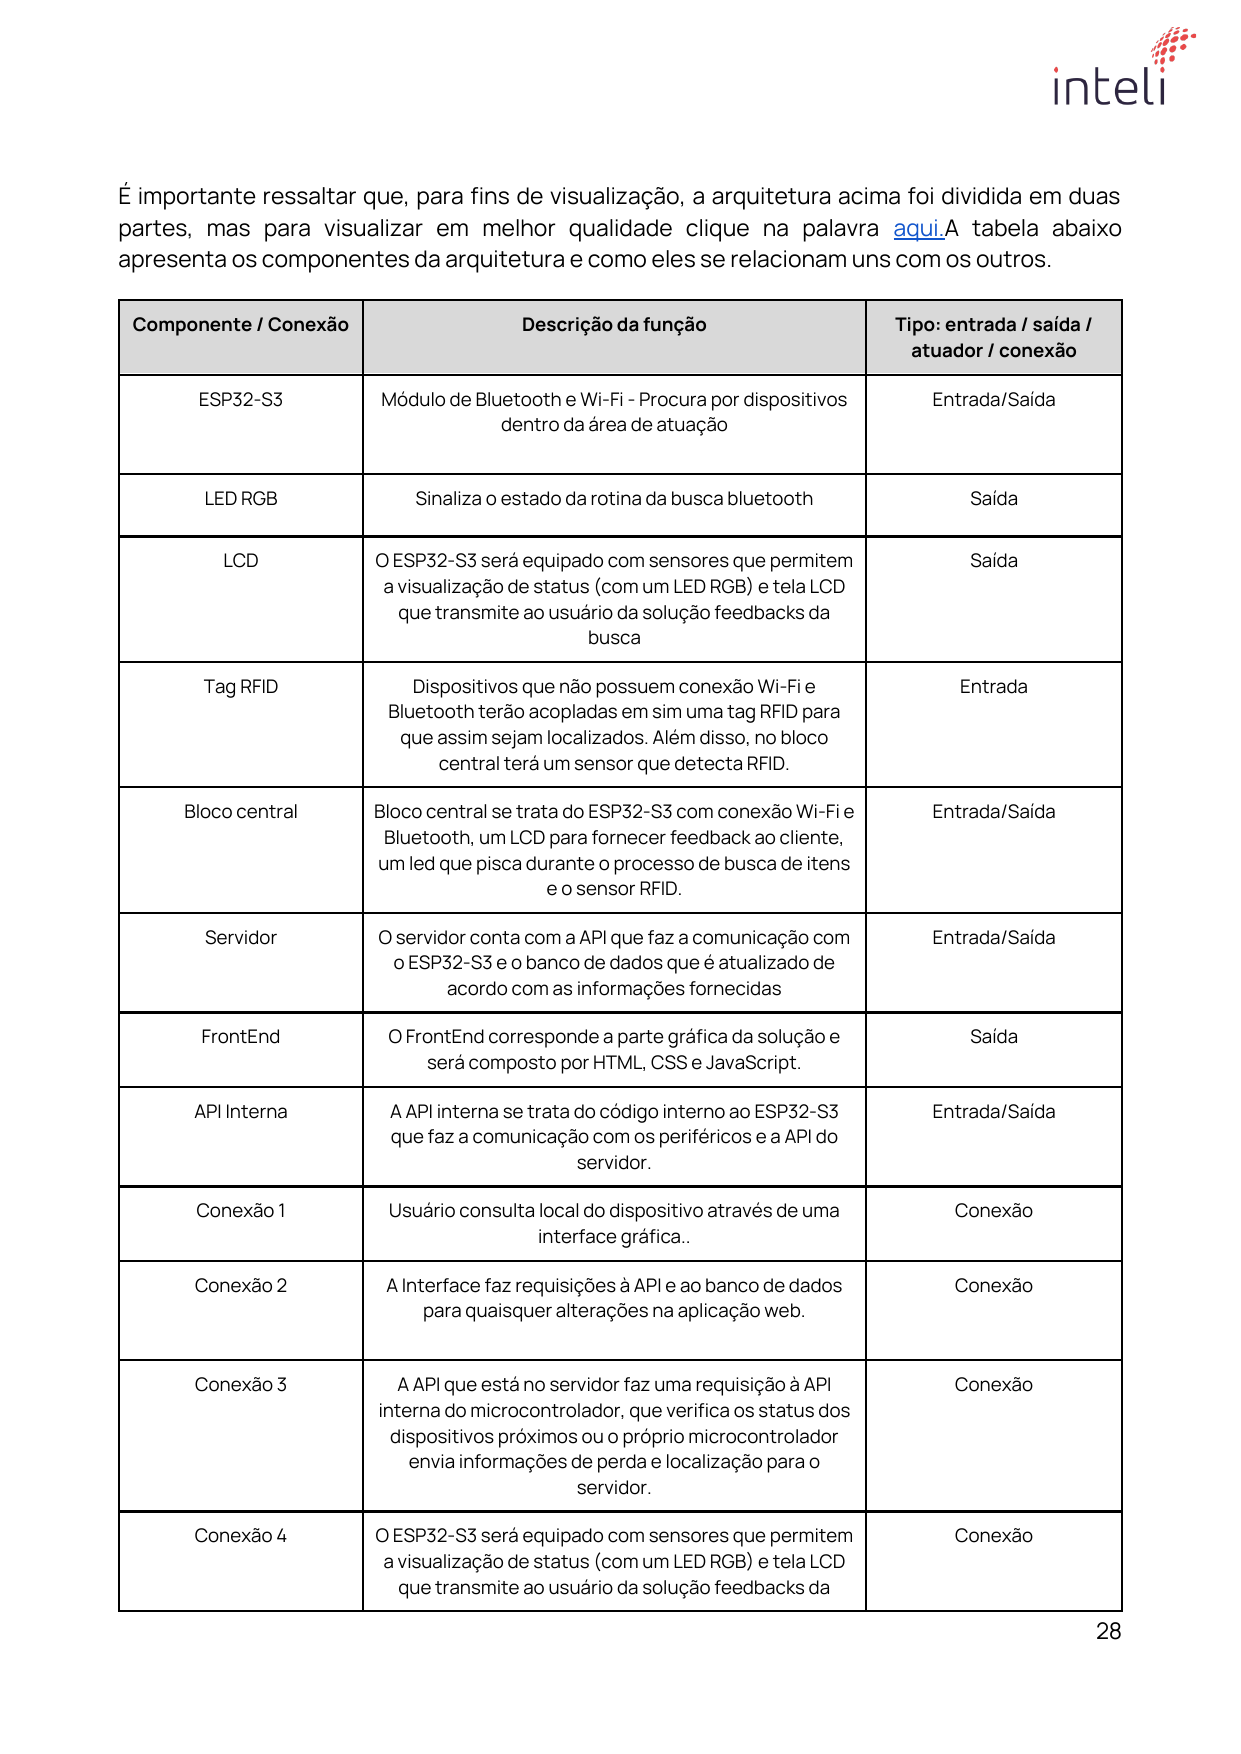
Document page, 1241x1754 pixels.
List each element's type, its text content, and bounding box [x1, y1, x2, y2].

table_cell Saída [867, 475, 1121, 535]
table_cell Conexão 4 [120, 1513, 362, 1610]
table_cell Conexão [867, 1513, 1121, 1610]
table_cell A API que está no servidor faz uma requisição à API interna do microcontrolador, que verifica os status dos dispositivos próximos ou o próprio microcontrolador envia informações de perda e localização para o servidor. [364, 1361, 865, 1510]
table_cell API Interna [120, 1088, 362, 1185]
table_cell ESP32-S3 [120, 376, 362, 473]
table_cell Conexão 2 [120, 1262, 362, 1359]
table_cell O FrontEnd corresponde a parte gráfica da solução e será composto por HTML, CSS e JavaScript. [364, 1014, 865, 1086]
table_cell O ESP32-S3 será equipado com sensores que permitem a visualização de status (com um LED RGB) e tela LCD que transmite ao usuário da solução feedbacks da busca [364, 538, 865, 661]
table_cell A Interface faz requisições à API e ao banco de dados para quaisquer alterações na aplicação web. [364, 1262, 865, 1359]
table_cell FrontEnd [120, 1014, 362, 1086]
table_cell O servidor conta com a API que faz a comunicação com o ESP32-S3 e o banco de dados que é atualizado de acordo com as informações fornecidas [364, 914, 865, 1011]
picture [1054, 27, 1197, 105]
table_cell Sinaliza o estado da rotina da busca bluetooth [364, 475, 865, 535]
table_cell Bloco central se trata do ESP32-S3 com conexão Wi-Fi e Bluetooth, um LCD para fornecer feedback ao cliente, um led que pisca durante o processo de busca de itens e o sensor RFID. [364, 788, 865, 912]
table_cell Usuário consulta local do dispositivo através de uma interface gráfica.. [364, 1188, 865, 1259]
table_cell Entrada/Saída [867, 788, 1121, 912]
table_cell LED RGB [120, 475, 362, 535]
table_header Descrição da função [364, 301, 865, 373]
table_cell Conexão [867, 1188, 1121, 1259]
table_cell Dispositivos que não possuem conexão Wi-Fi e Bluetooth terão acopladas em sim uma tag RFID para que assim sejam localizados. Além disso, no bloco central terá um sensor que detecta RFID. [364, 663, 865, 786]
table_header Tipo: entrada / saída / atuador / conexão [867, 301, 1121, 373]
table_cell Saída [867, 538, 1121, 661]
table_cell Módulo de Bluetooth e Wi-Fi - Procura por dispositivos dentro da área de atuação [364, 376, 865, 473]
table_cell Entrada/Saída [867, 376, 1121, 473]
table_cell Entrada/Saída [867, 1088, 1121, 1185]
table_cell LCD [120, 538, 362, 661]
table_cell Conexão [867, 1361, 1121, 1510]
table_cell Conexão 1 [120, 1188, 362, 1259]
table_header Componente / Conexão [120, 301, 362, 373]
table_cell Tag RFID [120, 663, 362, 786]
table_cell Conexão 3 [120, 1361, 362, 1510]
table_cell Servidor [120, 914, 362, 1011]
table_cell Bloco central [120, 788, 362, 912]
table_cell Saída [867, 1014, 1121, 1086]
table_cell A API interna se trata do código interno ao ESP32-S3 que faz a comunicação com os periféricos e a API do servidor. [364, 1088, 865, 1185]
table_cell Conexão [867, 1262, 1121, 1359]
table_cell Entrada [867, 663, 1121, 786]
text É importante ressaltar que, para fins de visualização, a arquitetura acima foi dividida em duas partes, mas para visualizar em melhor qualidade clique na palavra aqui.A tabela abaixo apresenta os componentes da arquitetura e como eles se relacionam uns com os outros. [118, 180, 1122, 274]
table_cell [364, 1513, 865, 1610]
table_cell Entrada/Saída [867, 914, 1121, 1011]
